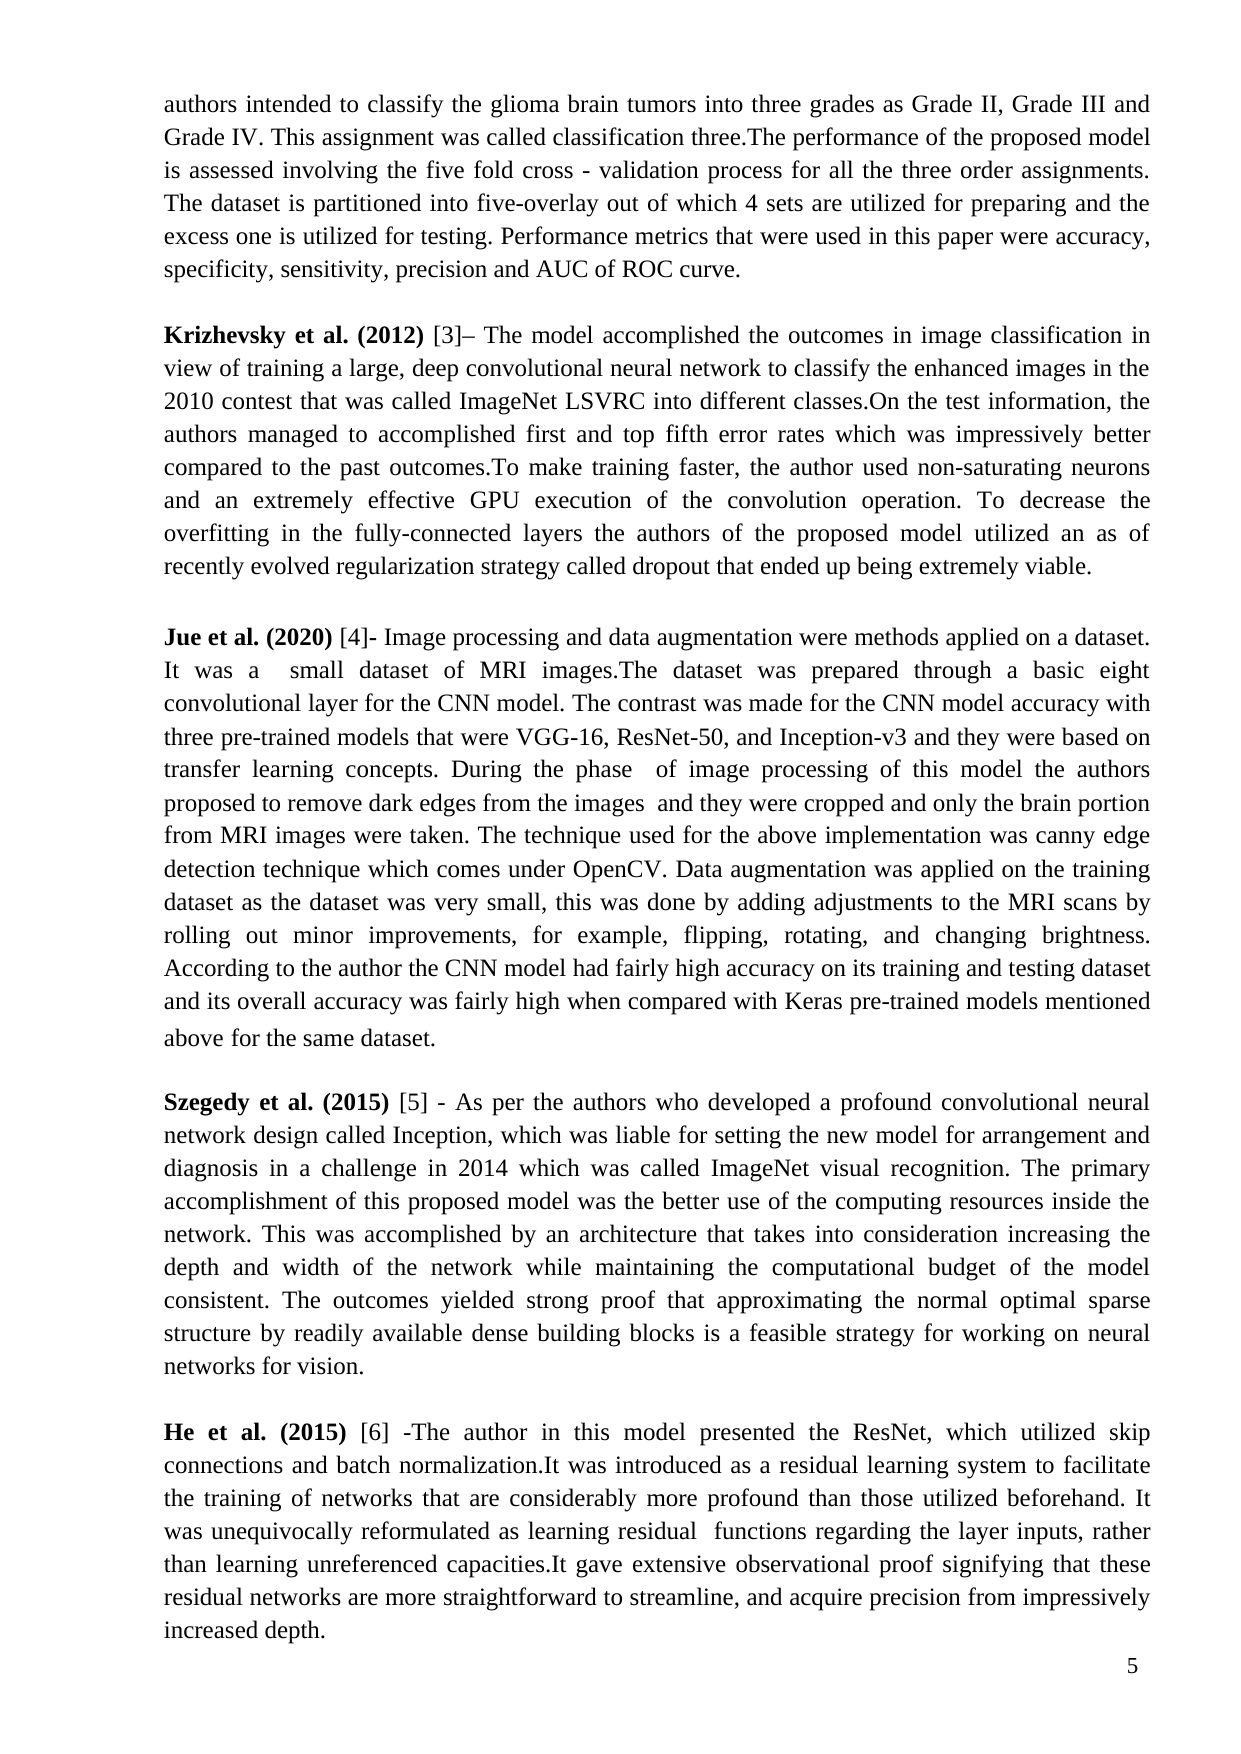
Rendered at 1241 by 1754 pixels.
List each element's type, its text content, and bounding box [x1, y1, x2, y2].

text Szegedy et al. (2015) [5] - As per the authors who developed a profound convolutional neural network design called Inception, which was liable for setting the new model for arrangement and diagnosis in a challenge in 2014 which was called ImageNet visual recognition. The primary accomplishment of this proposed model was the better use of the computing resources inside the network. This was accomplished by an architecture that takes into consideration increasing the depth and width of the network while maintaining the computational budget of the model consistent. The outcomes yielded strong proof that approximating the normal optimal sparse structure by readily available dense building blocks is a feasible strategy for working on neural networks for vision. [164, 1087, 1152, 1380]
text Krizhevsky et al. (2012) [3]– The model accomplished the outcomes in image classification in view of training a large, deep convolutional neural network to classify the enhanced images in the 2010 contest that was called ImageNet LSVRC into different classes.On the test information, the authors managed to accomplished first and top fifth error rates which was impressively better compared to the past outcomes.To make training faster, the author used non-saturating neurons and an extremely effective GPU execution of the convolution operation. To decrease the overfitting in the fully-connected layers the authors of the proposed model utilized an as of recently evolved regularization strategy called dropout that ended up being extremely viable. [164, 320, 1152, 580]
text He et al. (2015) [6] -The author in this model presented the ResNet, which utilized skip connections and batch normalization.It was introduced as a residual learning system to facilitate the training of networks that are considerably more profound than those utilized beforehand. It was unequivocally reformulated as learning residual functions regarding the layer inputs, rather than learning unreferenced capacities.It gave extensive observational proof signifying that these residual networks are more straightforward to streamline, and acquire precision from impressively increased depth. [164, 1417, 1152, 1644]
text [164, 89, 1152, 282]
text Jue et al. (2020) [4]- Image processing and data augmentation were methods applied on a dataset. It was a small dataset of MRI images.The dataset was prepared through a basic eight convolutional layer for the CNN model. The contrast was made for the CNN model accuracy with three pre-trained models that were VGG-16, ResNet-50, and Inception-v3 and they were based on transfer learning concepts. During the phase of image processing of this model the authors proposed to remove dark edges from the images and they were cropped and only the brain portion from MRI images were taken. The technique used for the above implementation was canny edge detection technique which comes under OpenCV. Data augmentation was applied on the training dataset as the dataset was very small, this was done by adding adjustments to the MRI scans by rolling out minor improvements, for example, flipping, rotating, and changing brightness. According to the author the CNN model had fairly high accuracy on its training and testing dataset and its overall accuracy was fairly high when compared with Keras pre-trained models mentioned above for the same dataset. [164, 622, 1152, 1053]
